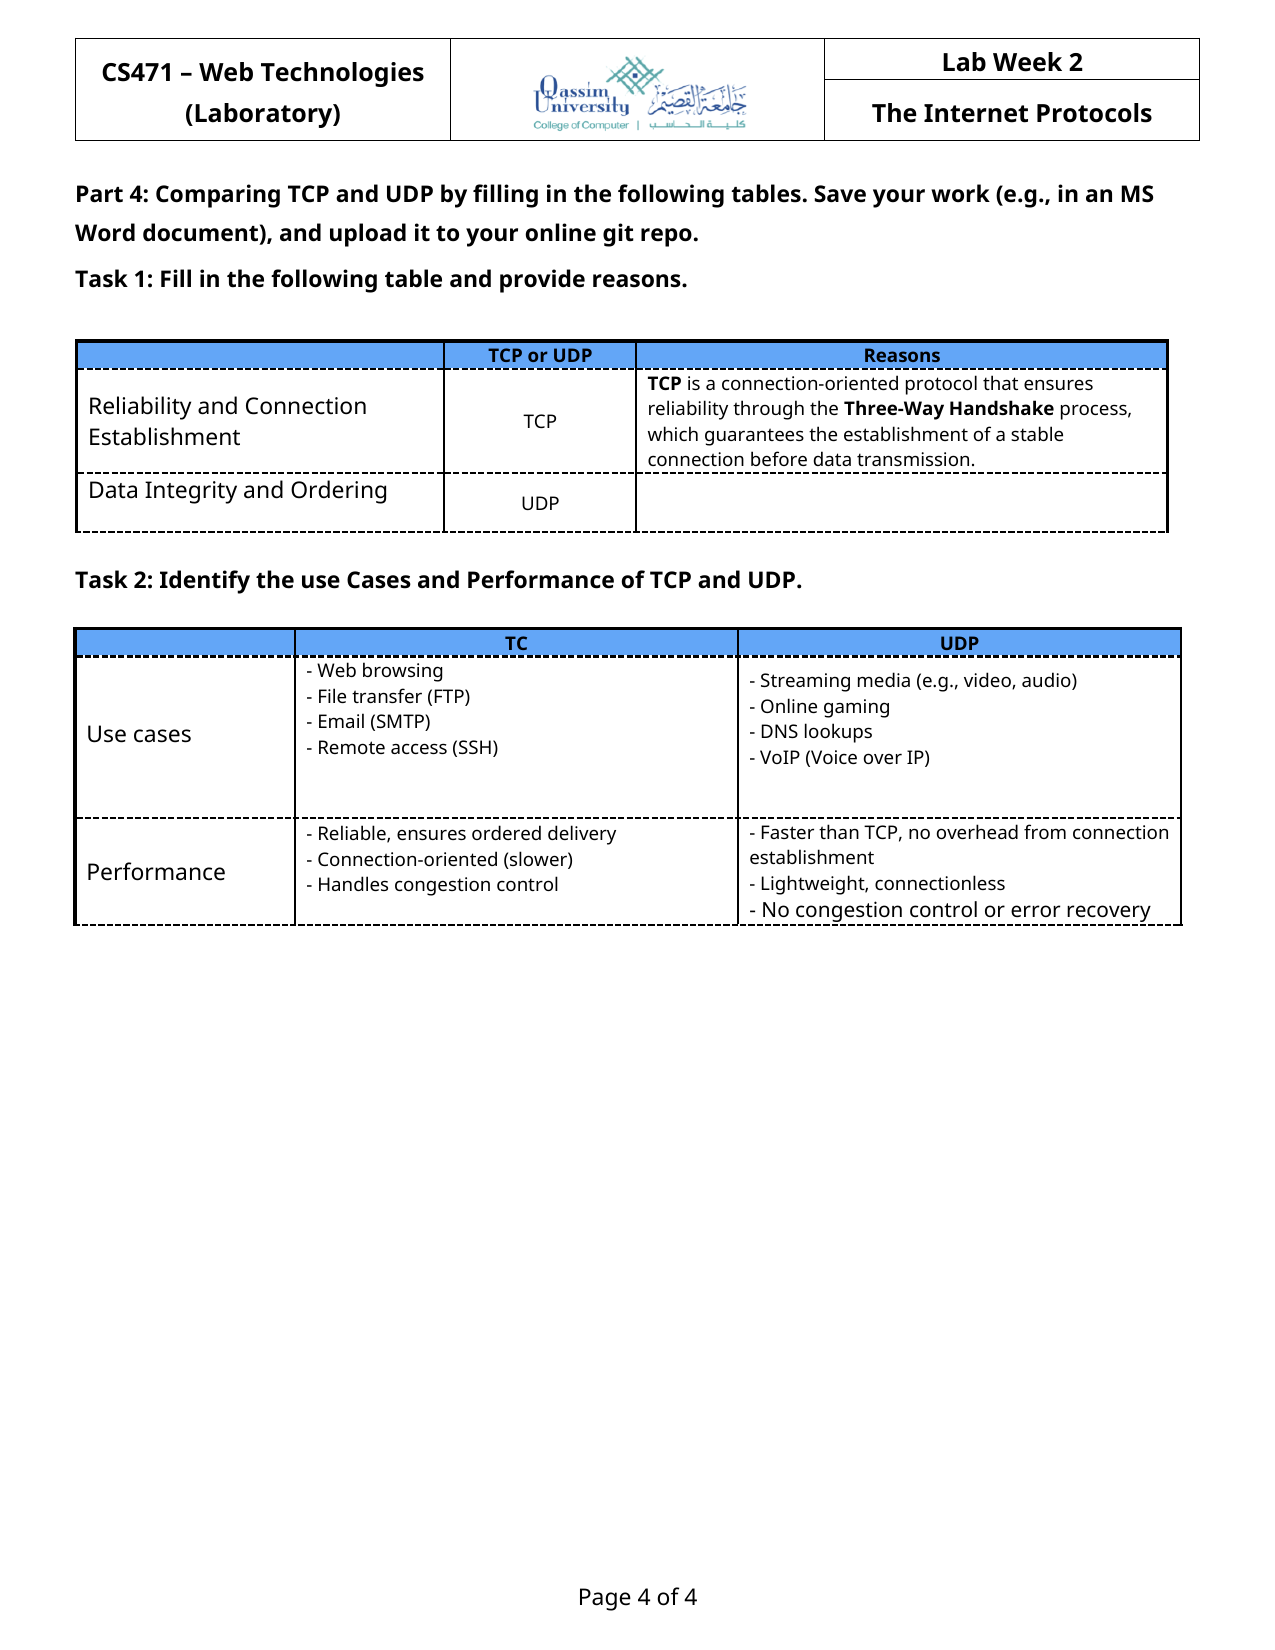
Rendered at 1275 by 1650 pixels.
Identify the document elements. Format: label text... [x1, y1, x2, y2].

table_cell TCP [445, 368, 635, 472]
table_cell - Web browsing - File transfer (FTP) - Email (SMTP) - Remote access (SSH) [296, 655, 737, 817]
text Task 1: Fill in the following table and provide reasons. [75, 263, 1200, 294]
table_cell - Faster than TCP, no overhead from connection establishment - Lightweight, connectionless - No congestion control or error recovery [739, 817, 1180, 924]
table_cell Reliability and Connection Establishment [78, 368, 443, 472]
picture [524, 44, 751, 140]
table_cell - Streaming media (e.g., video, audio) - Online gaming - DNS lookups - VoIP (Voice over IP) [739, 655, 1180, 817]
table_cell Data Integrity and Ordering [78, 472, 443, 531]
table_header UDP [739, 630, 1180, 655]
table_cell Use cases [77, 655, 294, 817]
table_header Reasons [637, 343, 1166, 368]
table_header TCP or UDP [445, 343, 635, 368]
table_cell UDP [445, 472, 635, 531]
table_cell Performance [77, 817, 294, 924]
table_cell - Reliable, ensures ordered delivery - Connection-oriented (slower) - Handles congestion control [296, 817, 737, 924]
text Task 2: Identify the use Cases and Performance of TCP and UDP. [75, 564, 1200, 596]
table_header [77, 630, 294, 655]
table_cell TCP is a connection-oriented protocol that ensures reliability through the Three-Way Handshake process, which guarantees the establishment of a stable connection before data transmission. [637, 368, 1166, 472]
text Part 4: Comparing TCP and UDP by filling in the following tables. Save your work (e.g., in an MS Word document), and upload it to your online git repo. [75, 178, 1200, 249]
table_cell [637, 472, 1166, 531]
table_header TC [296, 630, 737, 655]
table_header [78, 343, 443, 368]
